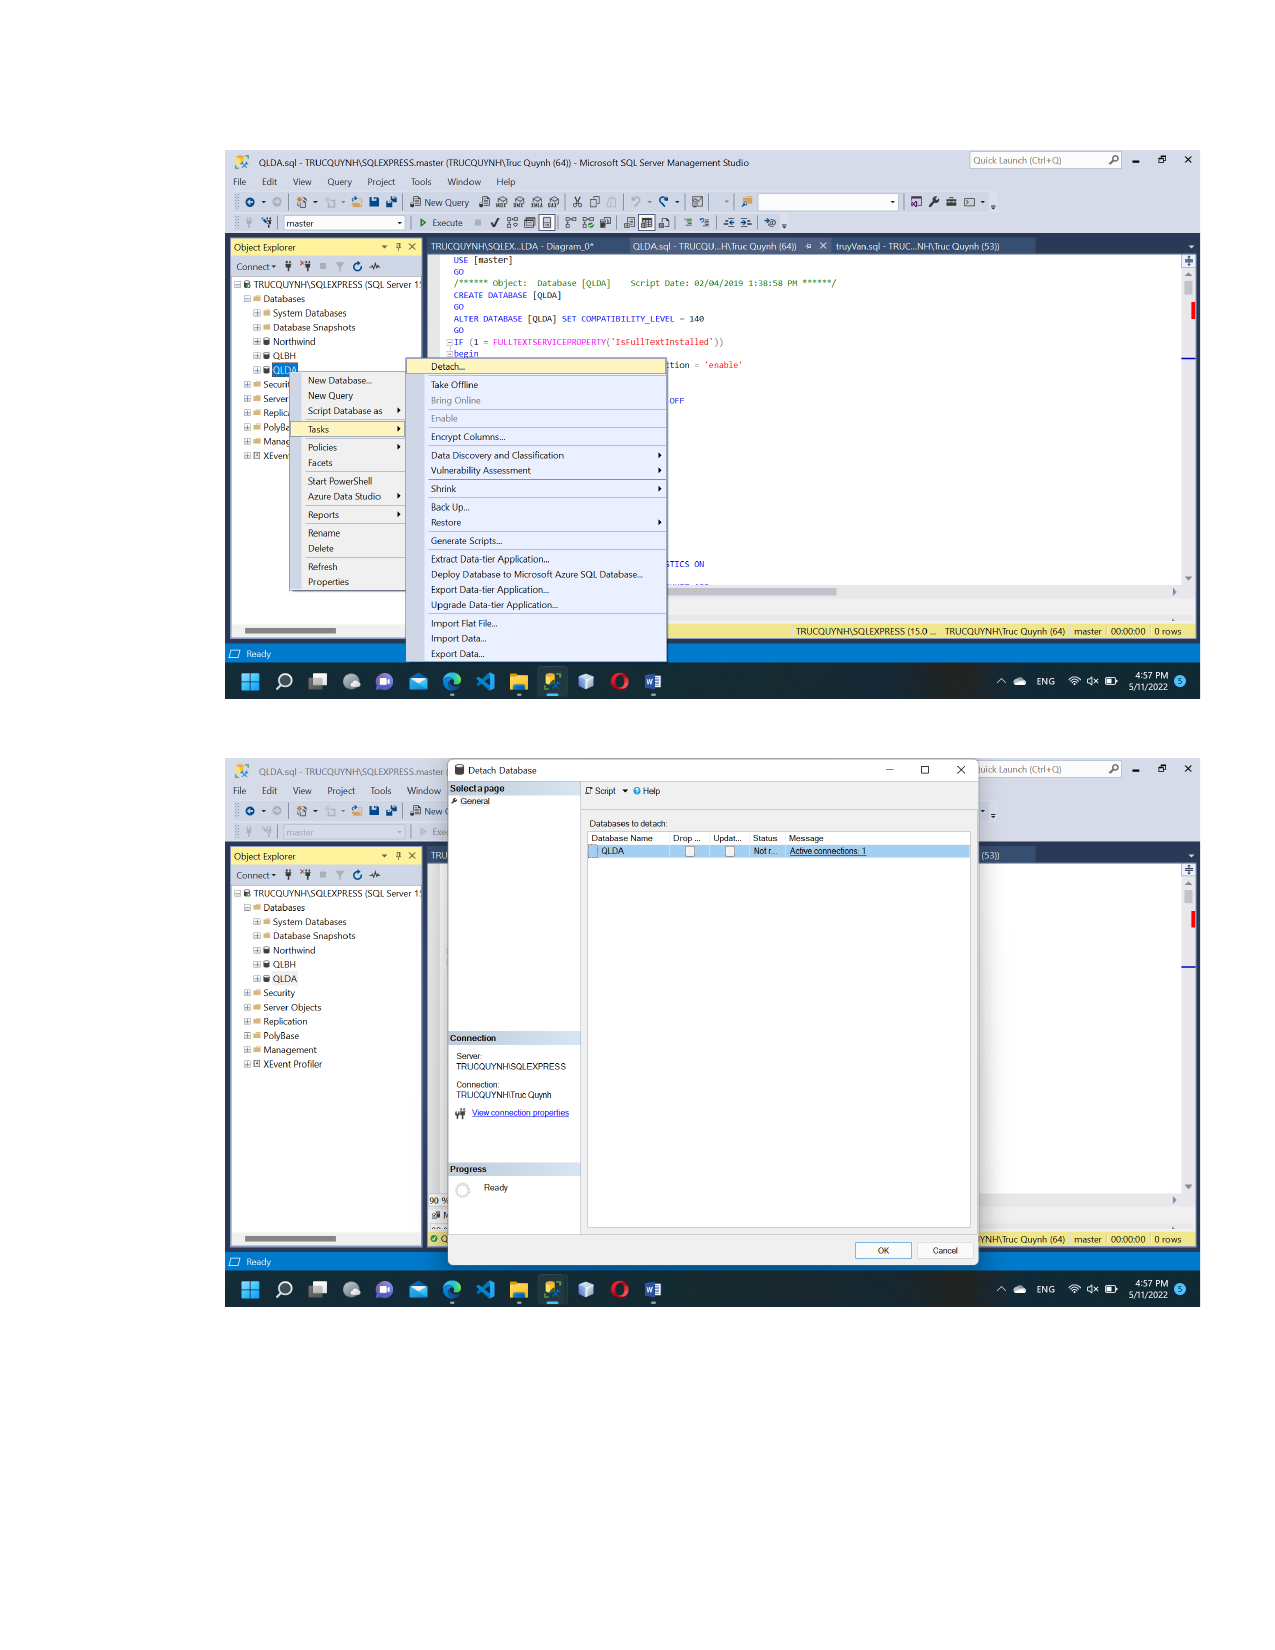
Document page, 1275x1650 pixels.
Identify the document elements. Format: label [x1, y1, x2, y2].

picture [225, 758, 1200, 1307]
picture [225, 150, 1200, 699]
